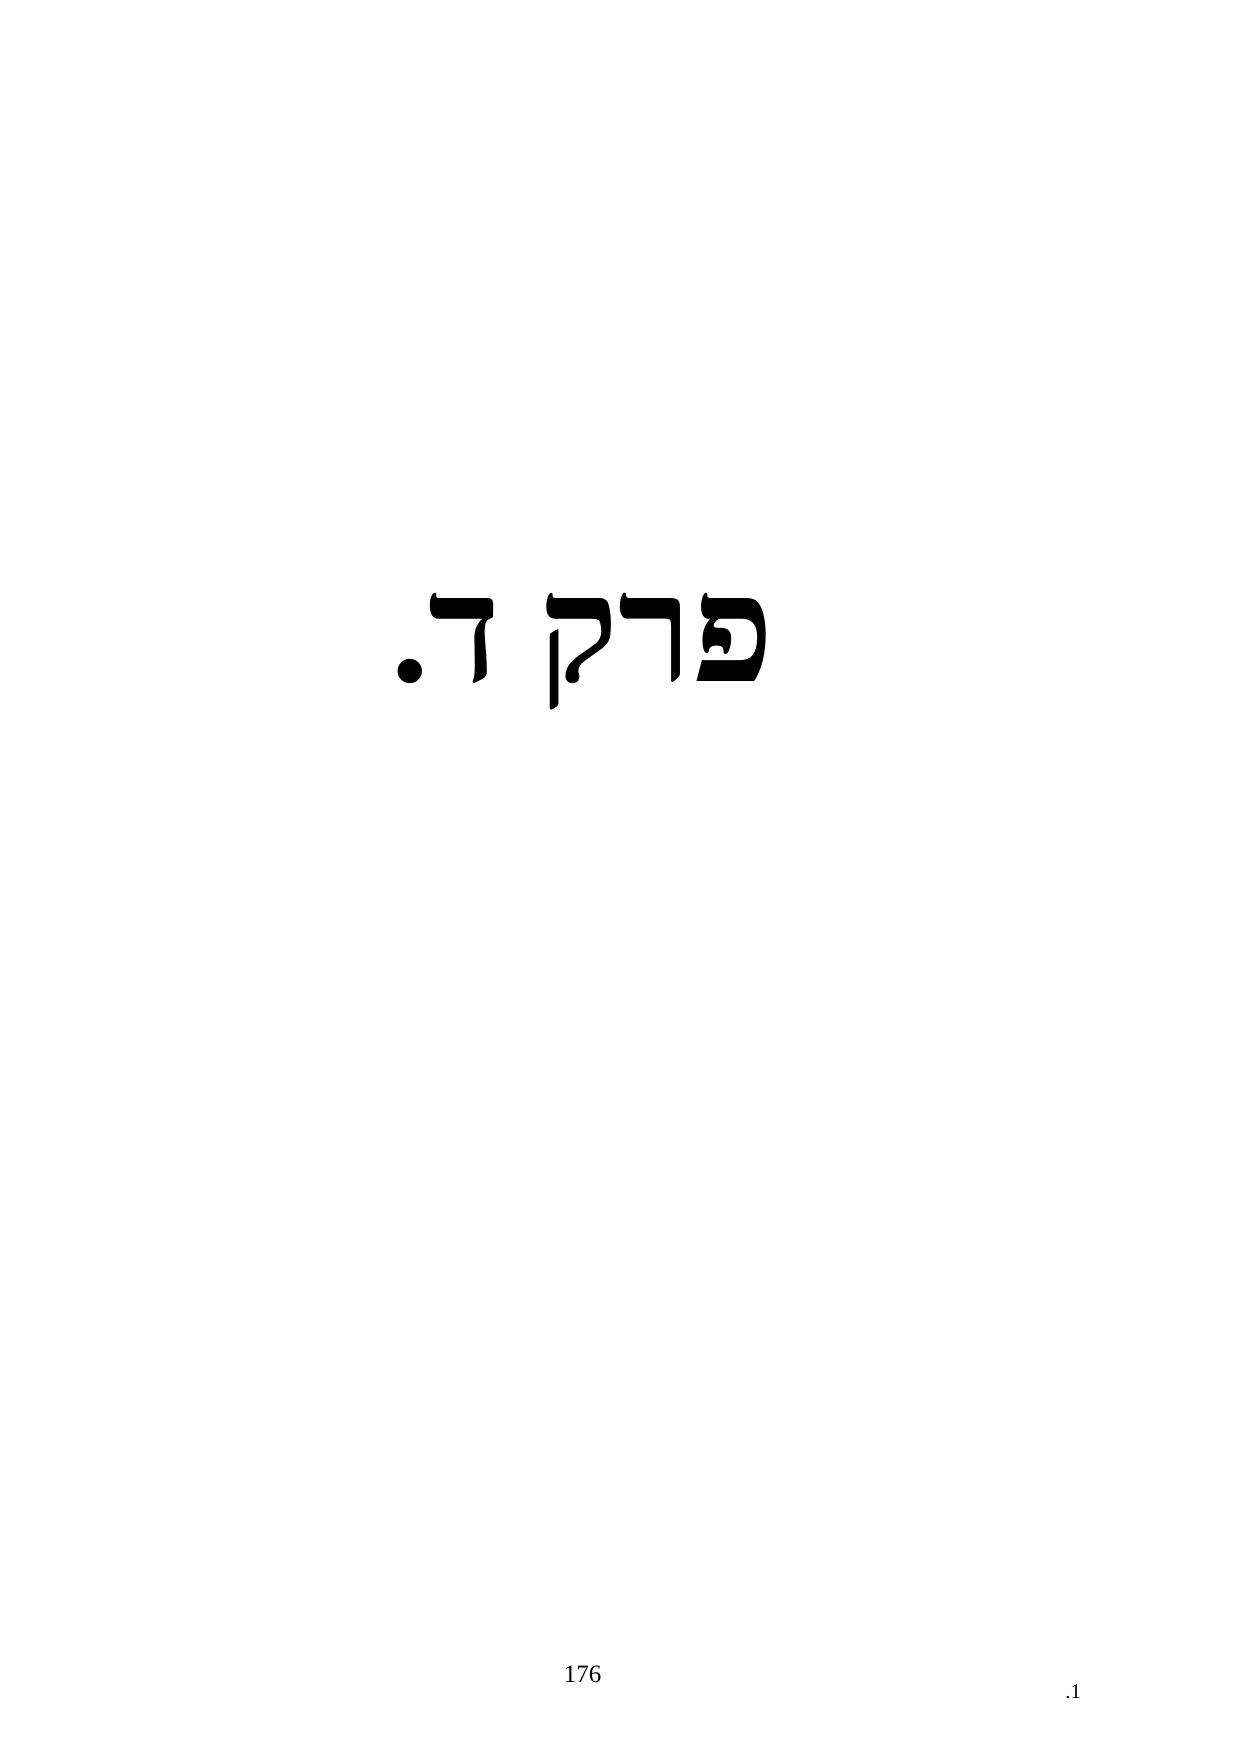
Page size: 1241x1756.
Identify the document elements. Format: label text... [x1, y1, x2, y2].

text פרק ד. [62, 542, 1103, 714]
